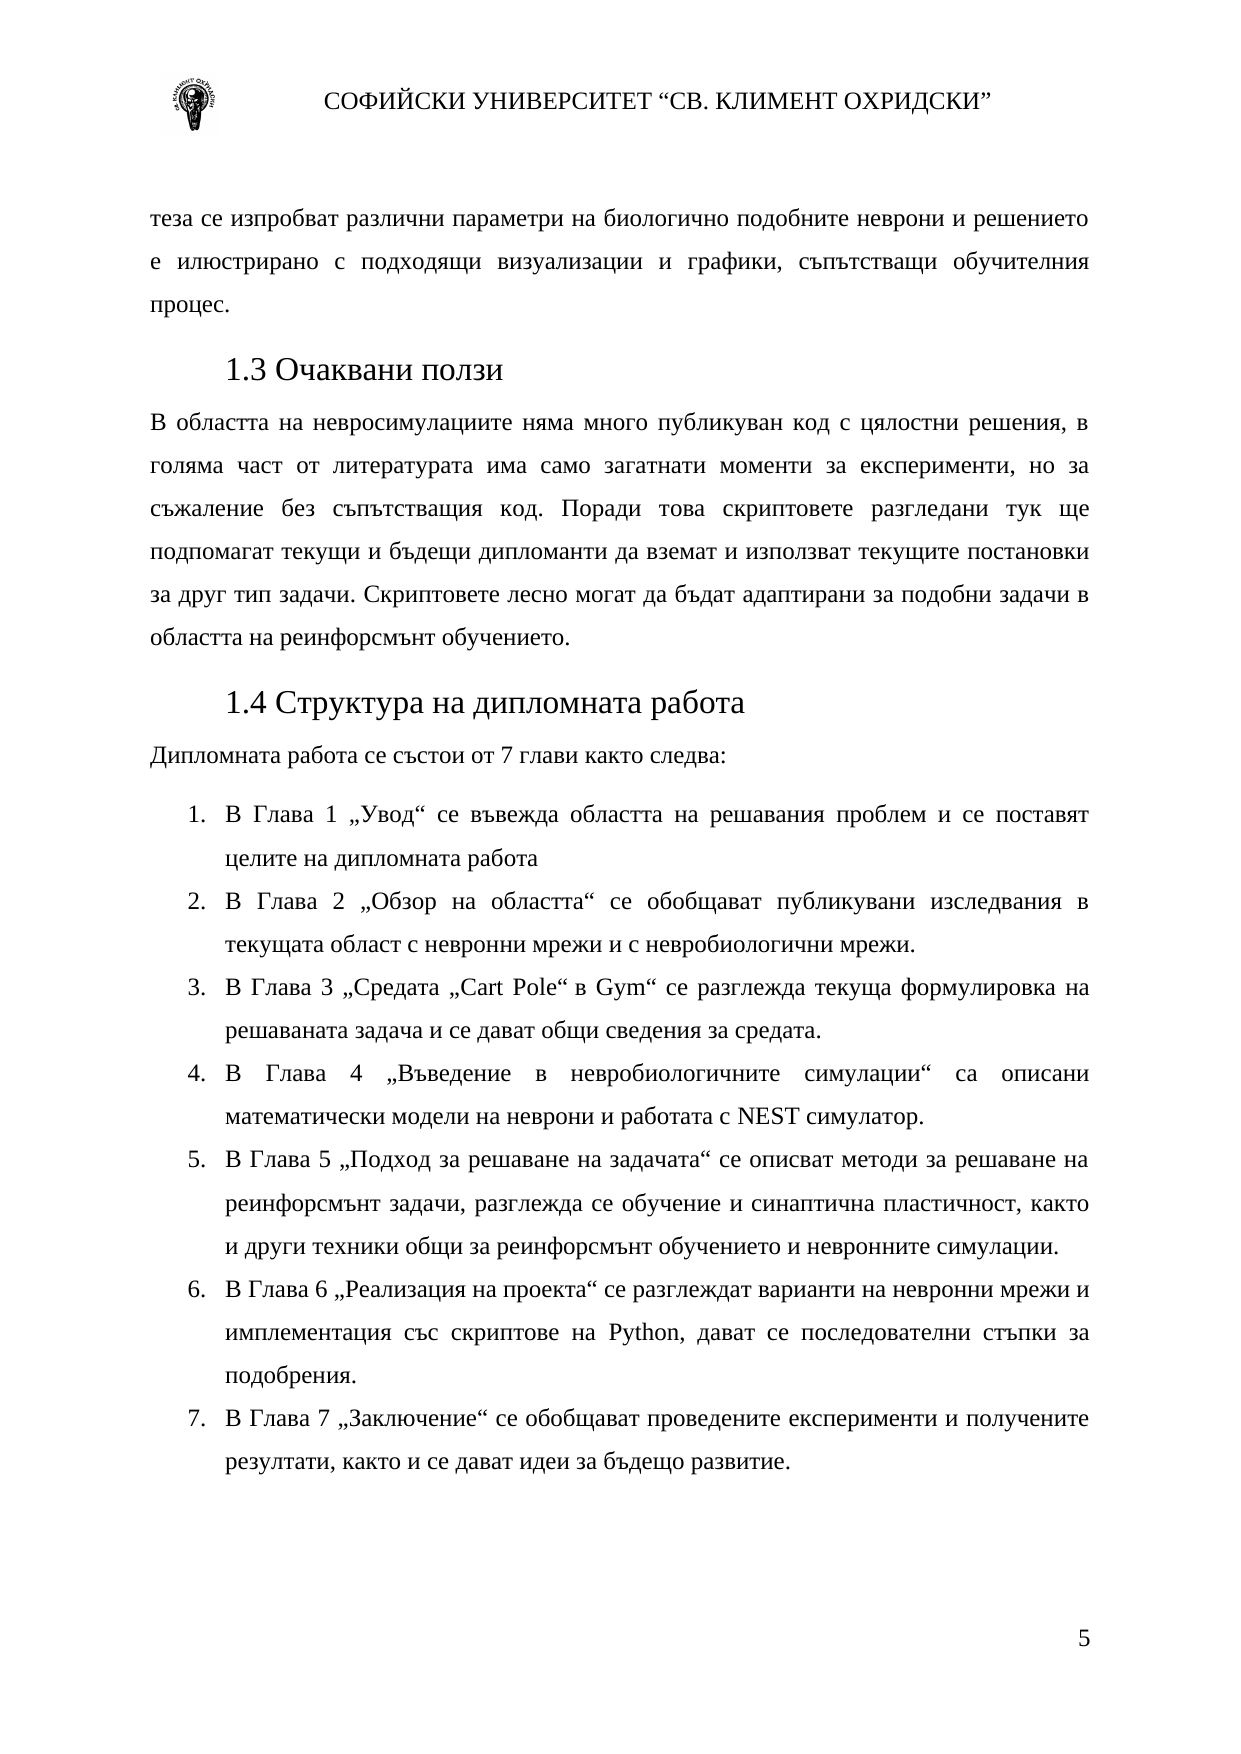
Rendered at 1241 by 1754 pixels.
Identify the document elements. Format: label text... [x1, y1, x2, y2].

list В Глава 3 „Средата „Cart Pole“ в Gym“ се разглежда текуща формулировка на решаваната задача и се дават общи сведения за средата. [187, 972, 1090, 1044]
list В Глава 2 „Обзор на областта“ се обобщават публикувани изследвания в текущата област с невронни мрежи и с невробиологични мрежи. [187, 886, 1090, 958]
list В Глава 5 „Подход за решаване на задачата“ се описват методи за решаване на реинфорсмънт задачи, разглежда се обучение и синаптична пластичност, както и други техники общи за реинфорсмънт обучението и невронните симулации. [187, 1144, 1090, 1259]
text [150, 203, 1090, 318]
list В Глава 7 „Заключение“ се обобщават проведените експерименти и получените резултати, както и се дават идеи за бъдещо развитие. [187, 1403, 1090, 1475]
list В Глава 1 „Увод“ се въвежда областта на решавания проблем и се поставят целите на дипломната работа [187, 799, 1090, 871]
subtitle 1.4 Структура на дипломната работа [225, 682, 1090, 721]
text В областта на невросимулациите няма много публикуван код с цялостни решения, в голяма част от литературата има само загатнати моменти за експерименти, но за съжаление без съпътстващия код. Поради това скриптовете разгледани тук ще подпомагат текущи и бъдещи дипломанти да вземат и използват текущите постановки за друг тип задачи. Скриптовете лесно могат да бъдат адаптирани за подобни задачи в областта на реинфорсмънт обучението. [150, 407, 1090, 651]
list В Глава 4 „Въведение в невробиологичните симулации“ са описани математически модели на неврони и работата с NEST симулатор. [187, 1058, 1090, 1130]
text Дипломната работа се състои от 7 глави както следва: [150, 740, 1090, 768]
picture [161, 73, 222, 137]
subtitle 1.3 Очаквани ползи [225, 349, 1090, 388]
list В Глава 6 „Реализация на проекта“ се разглеждат варианти на невронни мрежи и имплементация със скриптове на Python, дават се последователни стъпки за подобрения. [187, 1274, 1090, 1389]
